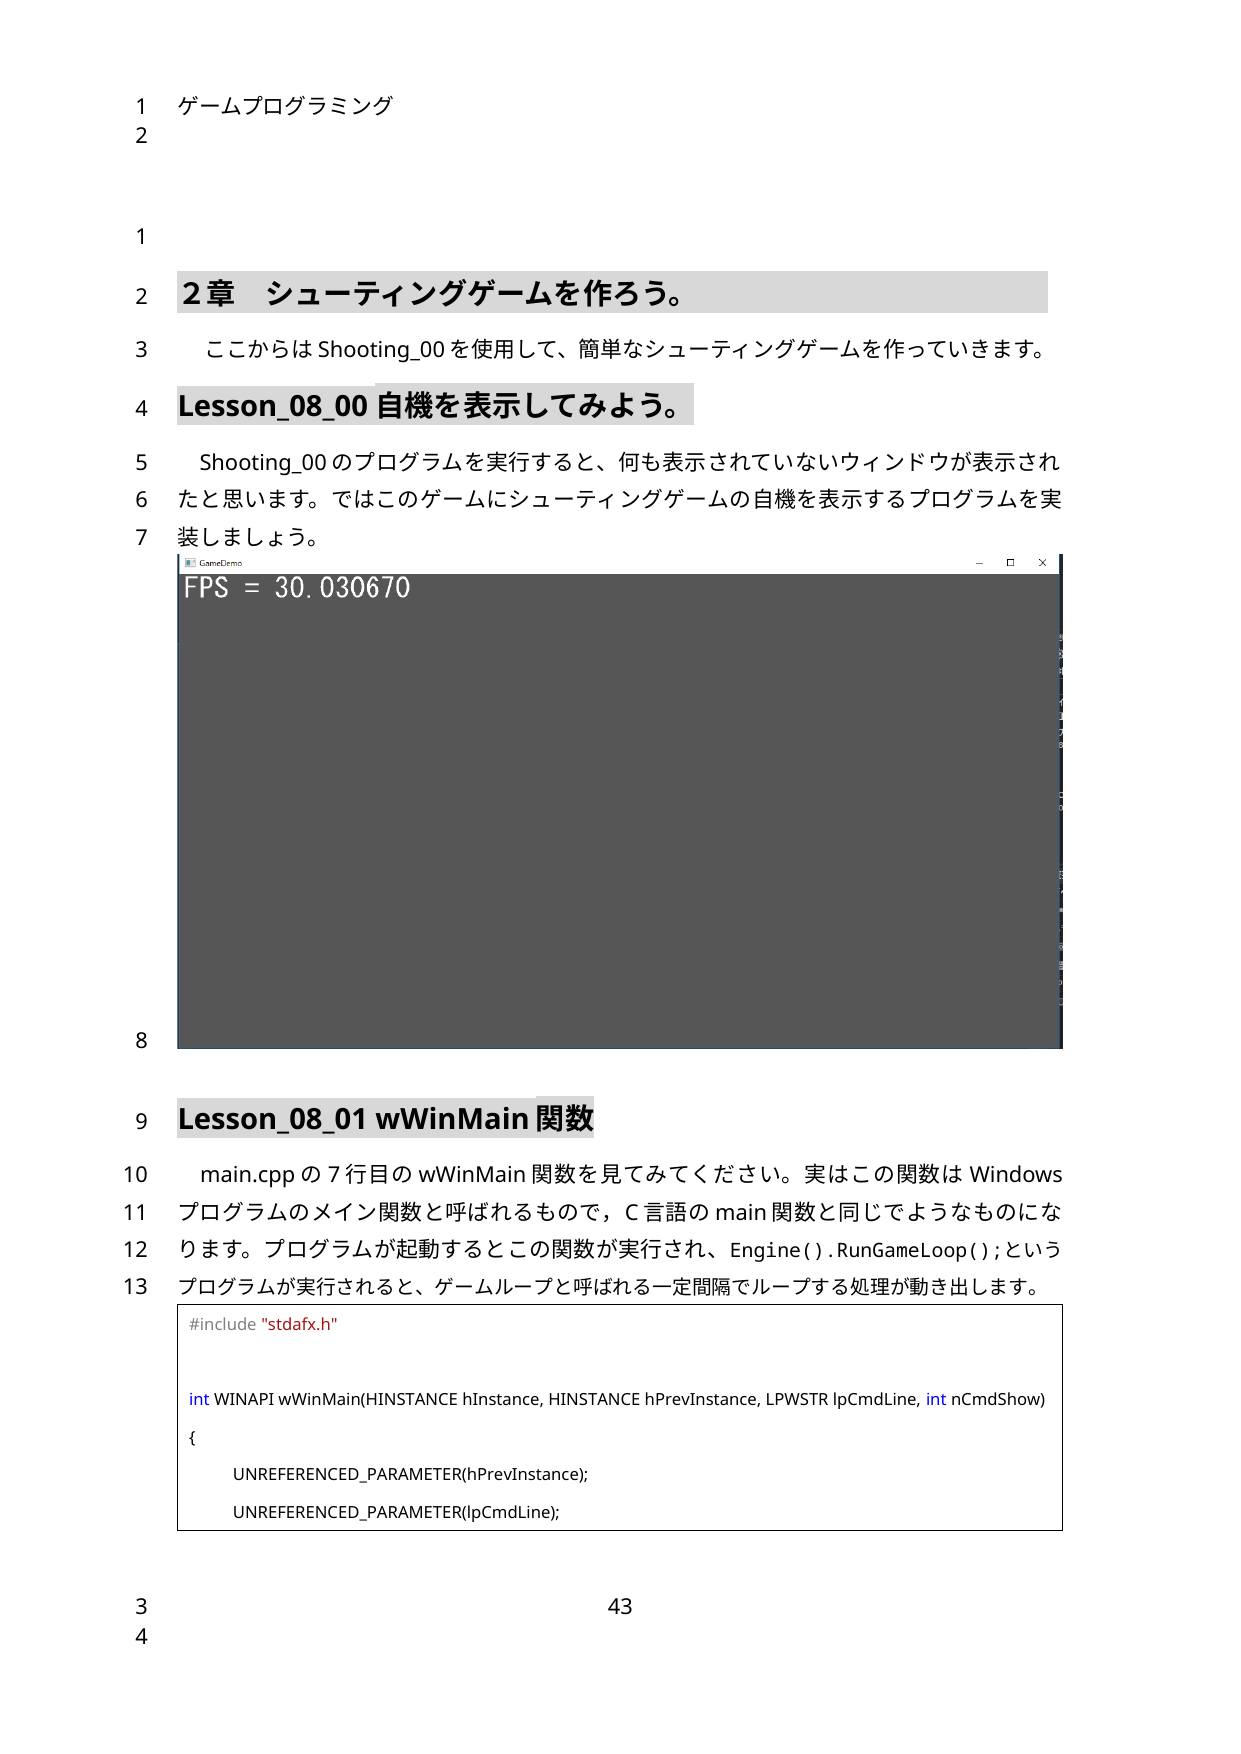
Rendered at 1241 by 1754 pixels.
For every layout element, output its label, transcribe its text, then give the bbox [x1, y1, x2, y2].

text ここからはShooting_00を使用して、簡単なシューティングゲームを作っていきます。 [177, 329, 1063, 367]
subtitle Lesson_08_00 自機を表示してみよう。 [177, 367, 1063, 442]
subtitle Lesson_08_01 wWinMain関数 [177, 1079, 1063, 1154]
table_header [178, 1305, 1062, 1530]
picture [177, 554, 1063, 1049]
text Shooting_00のプログラムを実行すると、何も表示されていないウィンドウが表示されたと思います。ではこのゲームにシューティングゲームの自機を表示するプログラムを実装しましょう。 [177, 442, 1063, 554]
text ２章 シューティングゲームを作ろう。 [177, 254, 1063, 329]
text main.cppの7行目のwWinMain関数を見てみてください。実はこの関数はWindowsプログラムのメイン関数と呼ばれるもので，C言語のmain関数と同じでようなものになります。プログラムが起動するとこの関数が実行され、Engine().RunGameLoop();というプログラムが実行されると、ゲームループと呼ばれる一定間隔でループする処理が動き出します。 [177, 1154, 1063, 1304]
